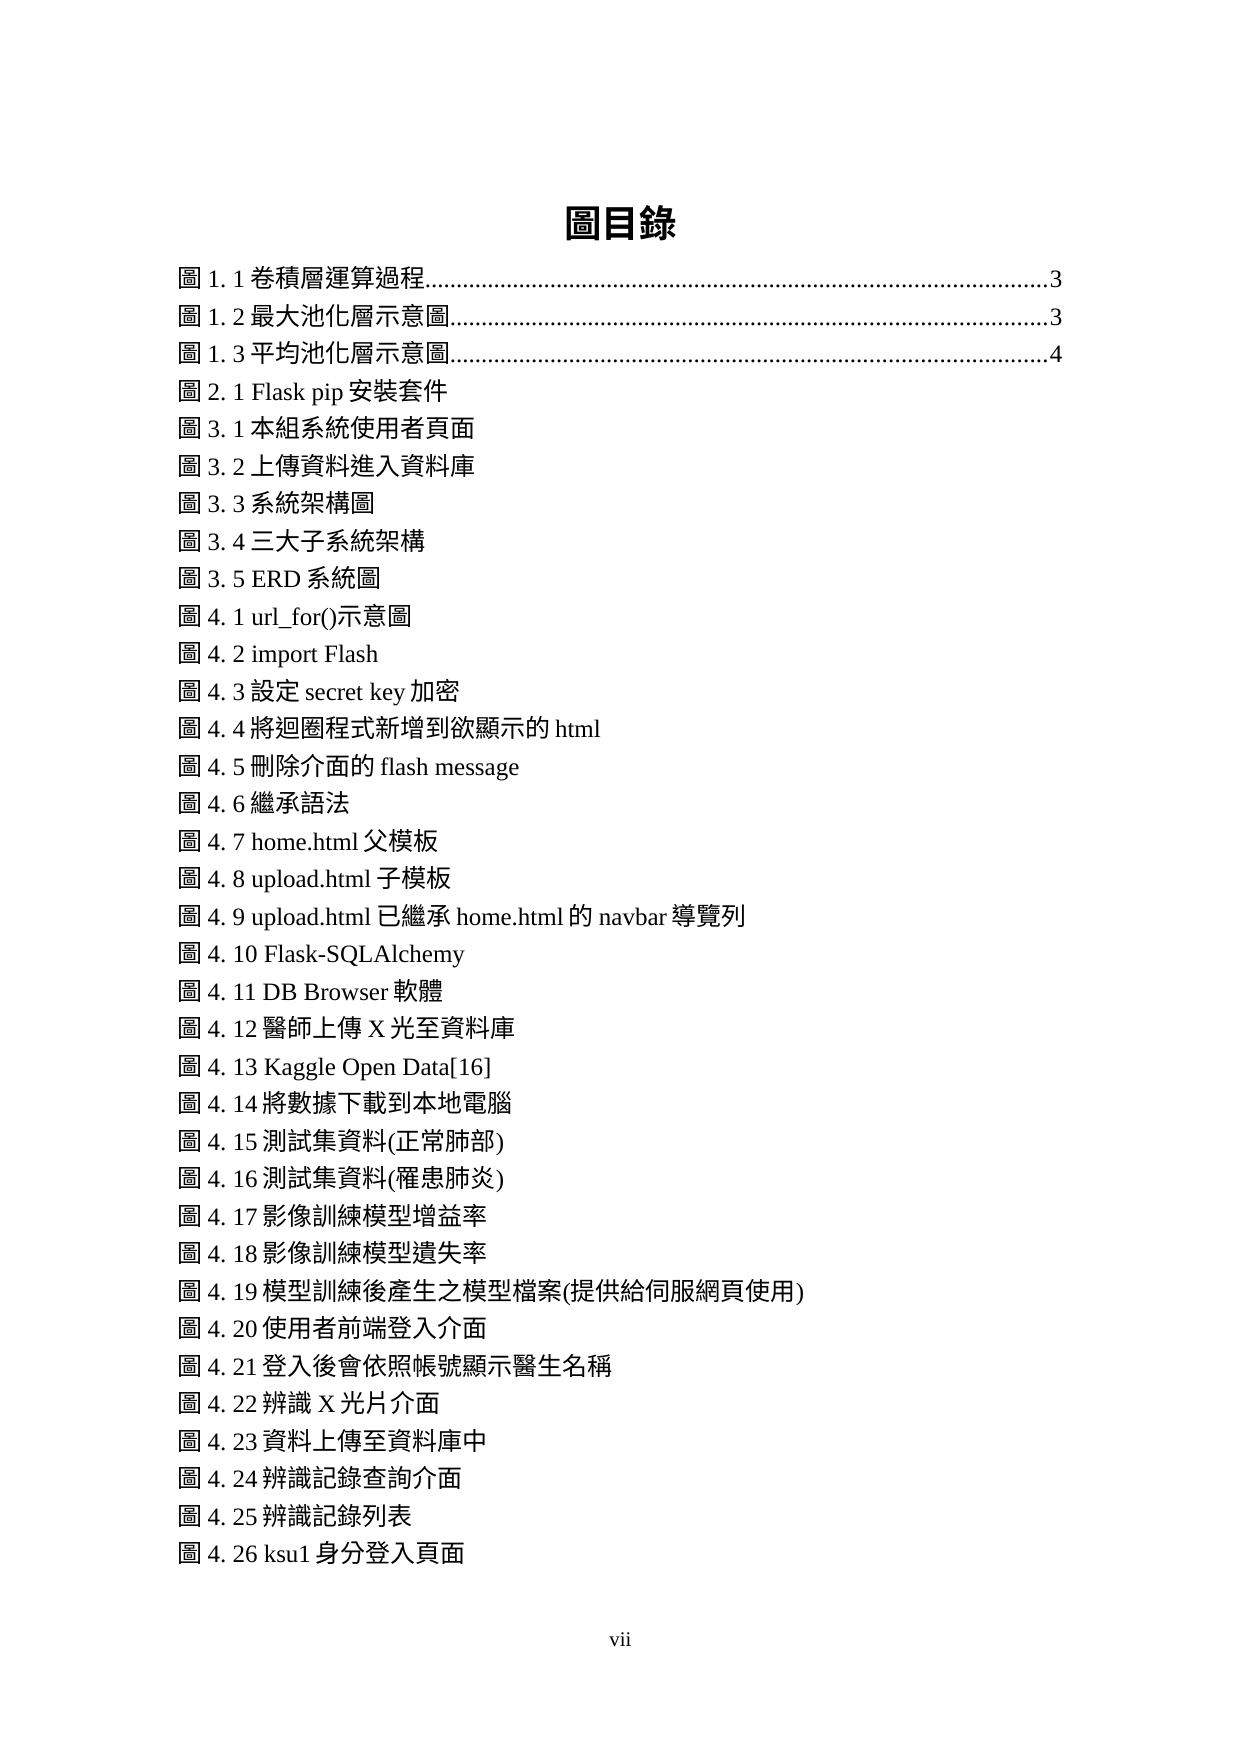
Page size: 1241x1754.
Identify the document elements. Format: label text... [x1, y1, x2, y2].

text 圖4. 1 url_for()示意圖 9 [177, 596, 1063, 633]
text 圖4. 20使用者前端登入介面 17 [177, 1308, 1063, 1346]
text 圖4. 24辨識記錄查詢介面 18 [177, 1458, 1063, 1496]
text 圖4. 2 import Flash 9 [177, 633, 1063, 671]
text 圖4. 15測試集資料(正常肺部) 15 [177, 1121, 1063, 1158]
text 圖4. 3設定secret key加密 9 [177, 671, 1063, 708]
text 圖4. 14將數據下載到本地電腦 14 [177, 1083, 1063, 1121]
text 圖3. 3系統架構圖 7 [177, 483, 1063, 521]
text 圖2. 1 Flask pip安裝套件 5 [177, 371, 1063, 408]
text 圖3. 5 ERD系統圖 8 [177, 558, 1063, 596]
text 圖4. 26 ksu1身分登入頁面 19 [177, 1533, 1063, 1571]
text 圖目錄 [177, 183, 1063, 258]
text 圖4. 4將迴圈程式新增到欲顯示的html 10 [177, 708, 1063, 746]
text 圖3. 4三大子系統架構 7 [177, 521, 1063, 558]
text 圖4. 16測試集資料(罹患肺炎) 15 [177, 1158, 1063, 1196]
text 圖4. 25辨識記錄列表 19 [177, 1496, 1063, 1533]
text 圖3. 1本組系統使用者頁面 6 [177, 408, 1063, 446]
text 圖1. 3平均池化層示意圖 4 [177, 333, 1063, 371]
text 圖4. 5刪除介面的flash message 10 [177, 746, 1063, 783]
text 圖4. 12醫師上傳X光至資料庫 13 [177, 1008, 1063, 1046]
text 圖4. 7 home.html父模板 11 [177, 821, 1063, 858]
text 圖1. 1卷積層運算過程 3 [177, 258, 1063, 296]
text 圖3. 2上傳資料進入資料庫 6 [177, 446, 1063, 483]
text 圖4. 8 upload.html子模板 11 [177, 858, 1063, 896]
text 圖4. 21登入後會依照帳號顯示醫生名稱 17 [177, 1346, 1063, 1383]
text 圖4. 23資料上傳至資料庫中 18 [177, 1421, 1063, 1458]
text 圖4. 10 Flask-SQLAlchemy 12 [177, 933, 1063, 971]
text 圖4. 13 Kaggle Open Data[16] 14 [177, 1046, 1063, 1083]
text 圖4. 17影像訓練模型增益率 16 [177, 1196, 1063, 1233]
text 圖4. 9 upload.html已繼承home.html的navbar導覽列 11 [177, 896, 1063, 933]
text 圖4. 22辨識X光片介面 18 [177, 1383, 1063, 1421]
text 圖4. 19模型訓練後產生之模型檔案(提供給伺服網頁使用) 16 [177, 1271, 1063, 1308]
text 圖4. 18影像訓練模型遺失率 16 [177, 1233, 1063, 1271]
text 圖4. 11 DB Browser軟體 13 [177, 971, 1063, 1008]
text 圖4. 6繼承語法 10 [177, 783, 1063, 821]
text 圖1. 2最大池化層示意圖 3 [177, 296, 1063, 333]
